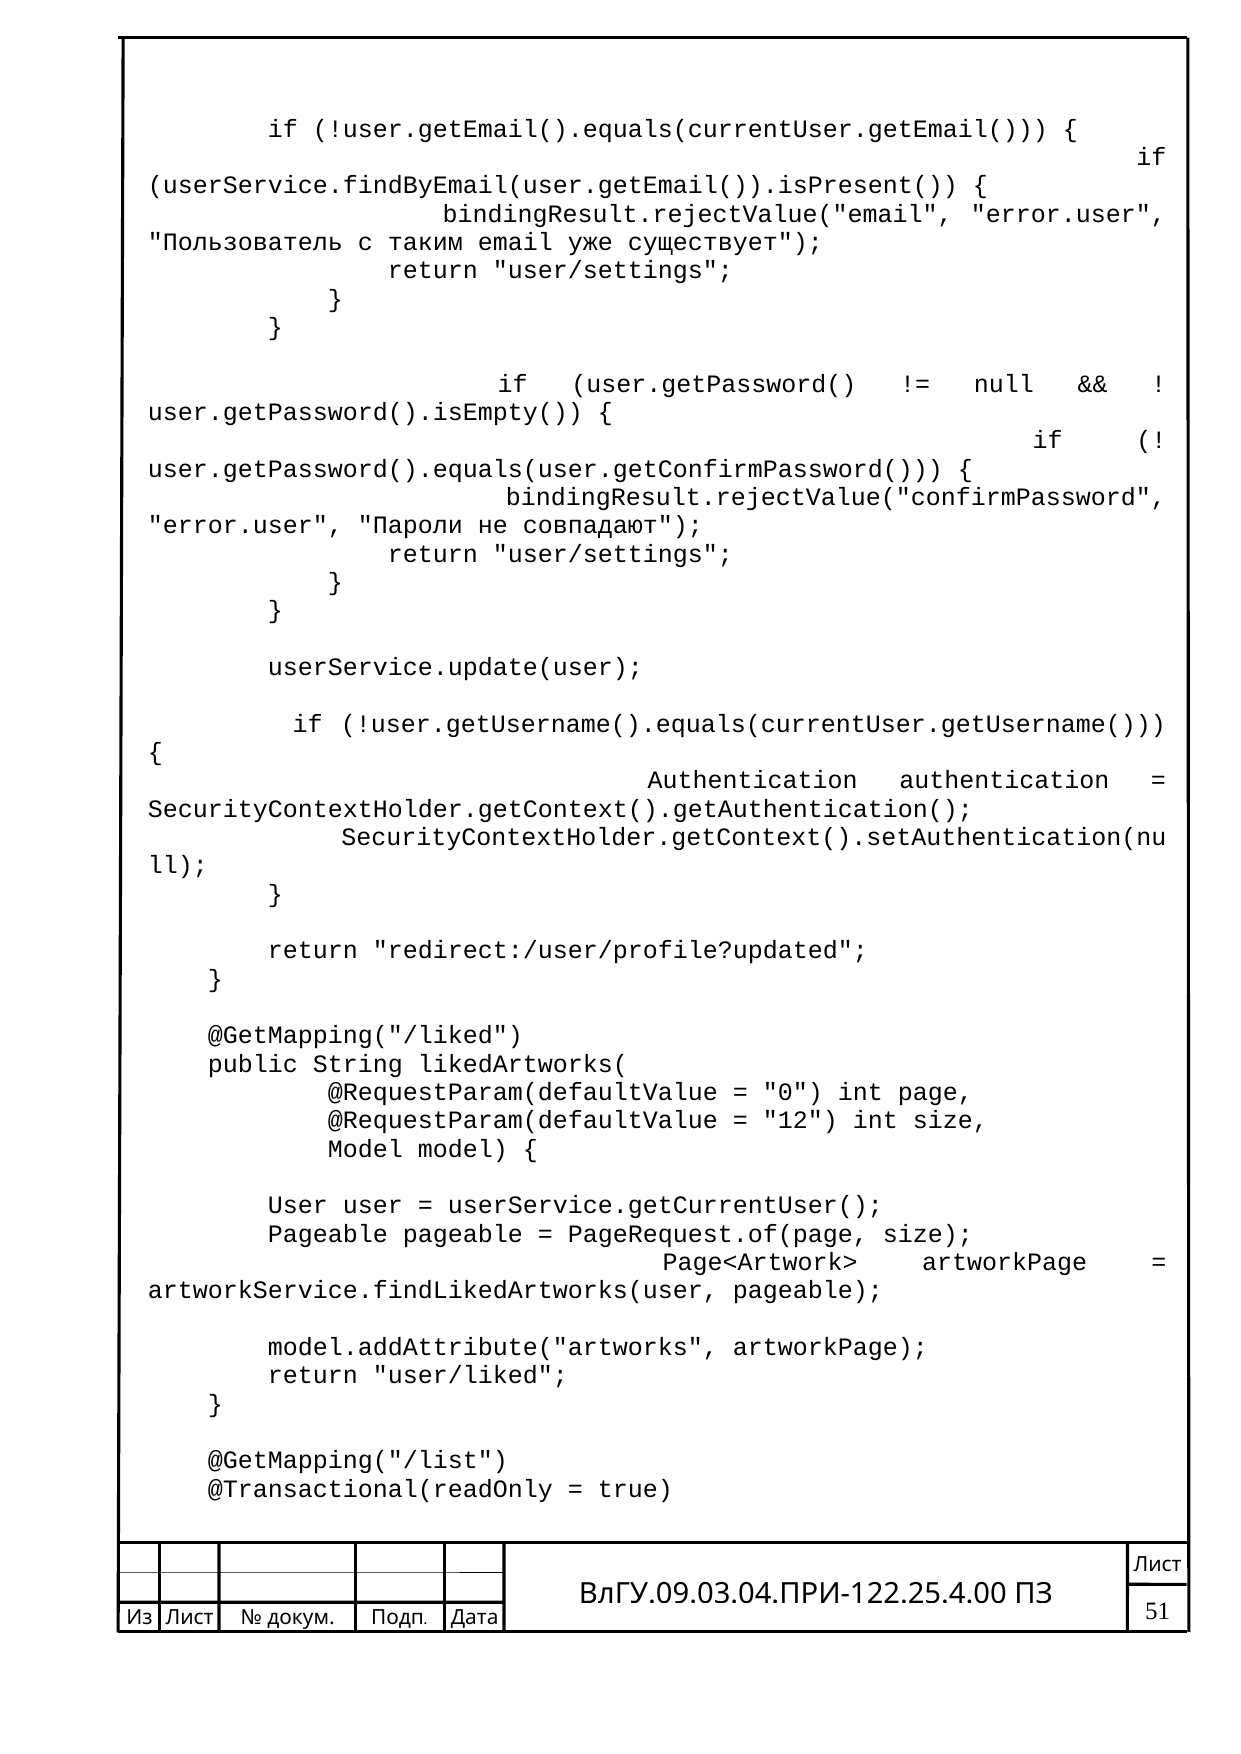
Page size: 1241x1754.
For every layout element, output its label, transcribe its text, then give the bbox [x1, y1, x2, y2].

text } [148, 569, 1167, 598]
text } [148, 881, 1167, 909]
text if (!user.getEmail().equals(currentUser.getEmail())) { [148, 116, 1167, 144]
text @GetMapping("/list") [148, 1448, 1167, 1476]
text } [148, 314, 1167, 343]
text } [148, 598, 1167, 626]
text return "user/settings"; [148, 541, 1167, 569]
text @Transactional(readOnly = true) [148, 1476, 1167, 1504]
text } [148, 1391, 1167, 1419]
text public String likedArtworks( [148, 1051, 1167, 1079]
text @RequestParam(defaultValue = "0") int page, [148, 1079, 1167, 1108]
text if (!user.getPassword().equals(user.getConfirmPassword())) { [148, 428, 1167, 484]
text return "user/settings"; [148, 258, 1167, 286]
text Pageable pageable = PageRequest.of(page, size); [148, 1221, 1167, 1249]
text Authentication authentication = SecurityContextHolder.getContext().getAuthentication(); [148, 768, 1167, 824]
text return "redirect:/user/profile?updated"; [148, 938, 1167, 966]
text userService.update(user); [148, 654, 1167, 683]
text @GetMapping("/liked") [148, 1023, 1167, 1051]
text @RequestParam(defaultValue = "12") int size, [148, 1108, 1167, 1136]
text return "user/liked"; [148, 1363, 1167, 1391]
text Page<Artwork> artworkPage = artworkService.findLikedArtworks(user, pageable); [148, 1249, 1167, 1306]
text if (userService.findByEmail(user.getEmail()).isPresent()) { [148, 144, 1167, 201]
text } [148, 286, 1167, 314]
text } [148, 966, 1167, 994]
text Model model) { [148, 1136, 1167, 1164]
text SecurityContextHolder.getContext().setAuthentication(null); [148, 824, 1167, 881]
text if (user.getPassword() != null && !user.getPassword().isEmpty()) { [148, 371, 1167, 428]
text bindingResult.rejectValue("confirmPassword", "error.user", "Пароли не совпадают"); [148, 484, 1167, 541]
text bindingResult.rejectValue("email", "error.user", "Пользователь с таким email уже существует"); [148, 201, 1167, 258]
text model.addAttribute("artworks", artworkPage); [148, 1334, 1167, 1363]
text if (!user.getUsername().equals(currentUser.getUsername())) { [148, 711, 1167, 768]
text User user = userService.getCurrentUser(); [148, 1193, 1167, 1221]
